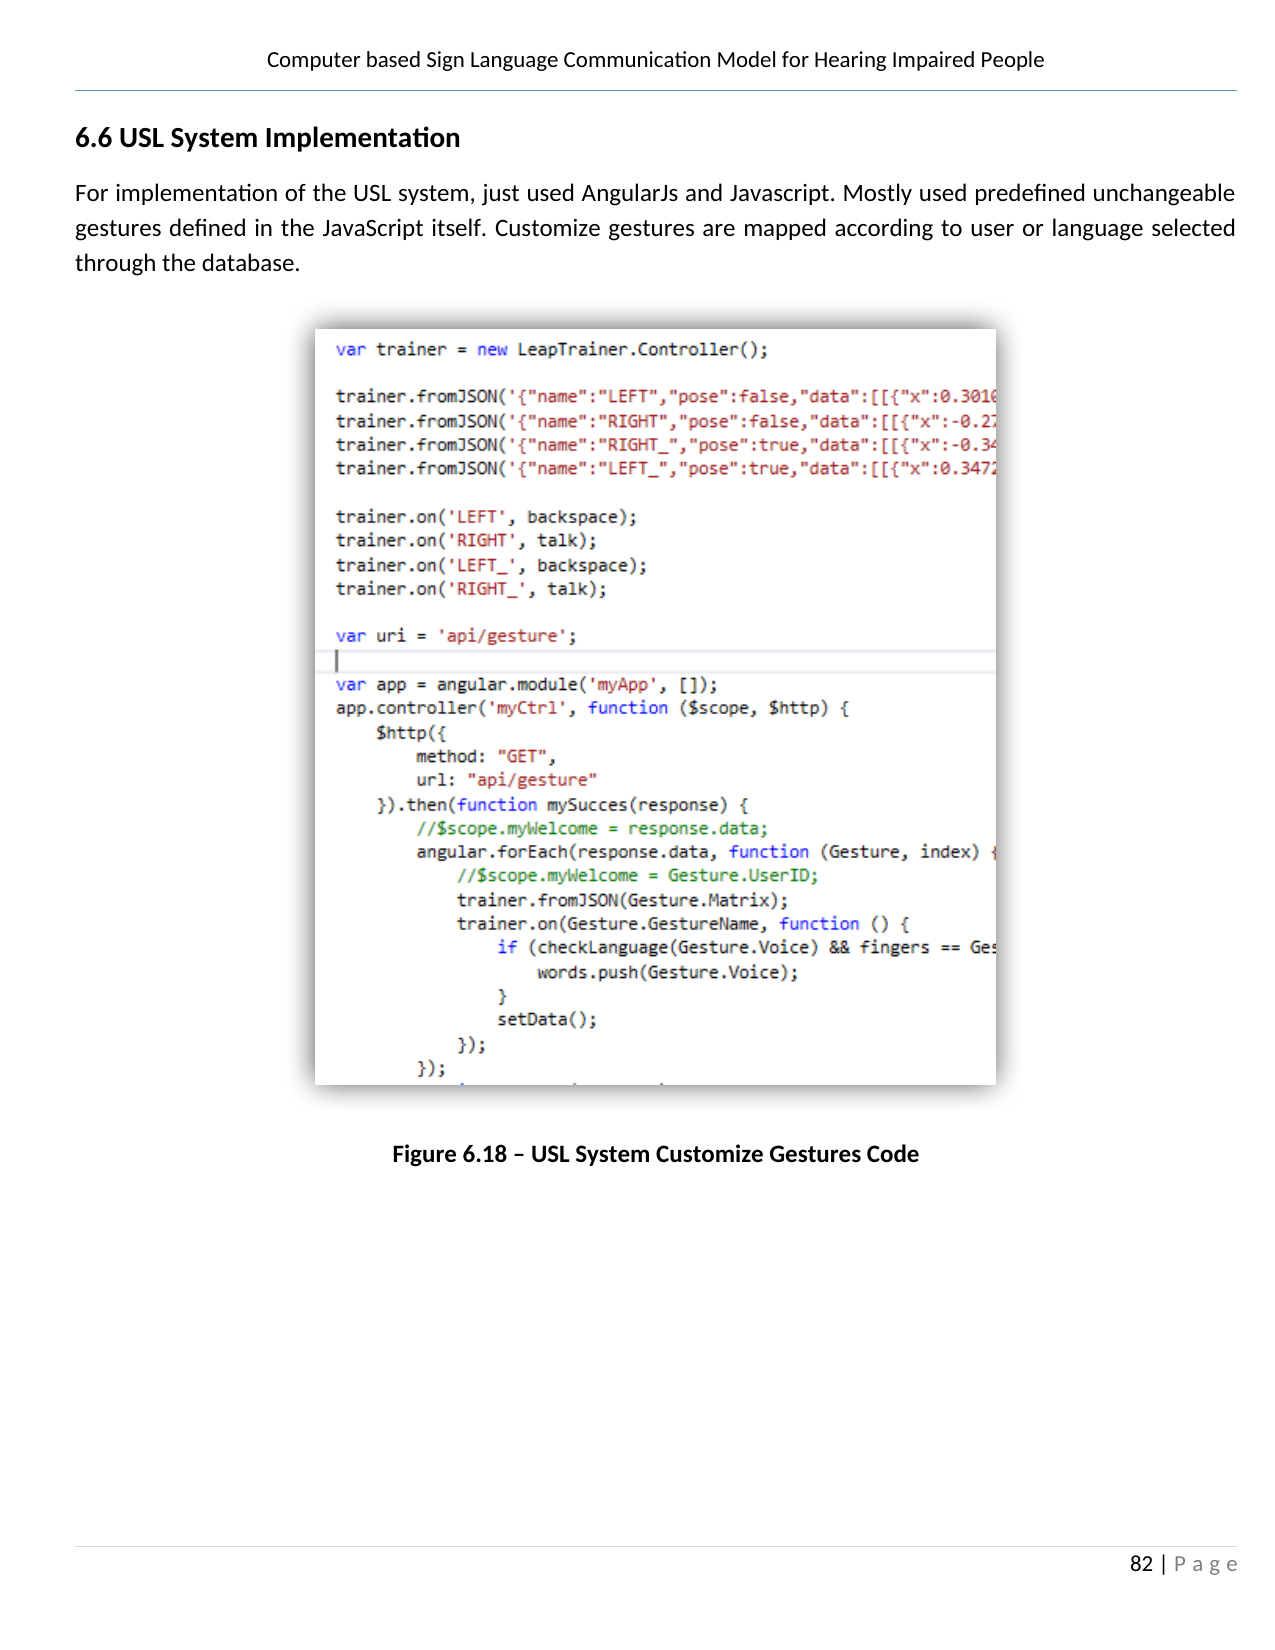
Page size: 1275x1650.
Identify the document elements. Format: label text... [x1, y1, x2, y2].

text Figure 6.18 – USL System Customize Gestures Code [75, 1138, 1237, 1169]
text For implementation of the USL system, just used AngularJs and Javascript. Mostly used predefined unchangeable gestures defined in the JavaScript itself. Customize gestures are mapped according to user or language selected through the database. [75, 177, 1237, 277]
picture [315, 329, 996, 1085]
text 6.6 USL System Implementation [75, 119, 1237, 155]
